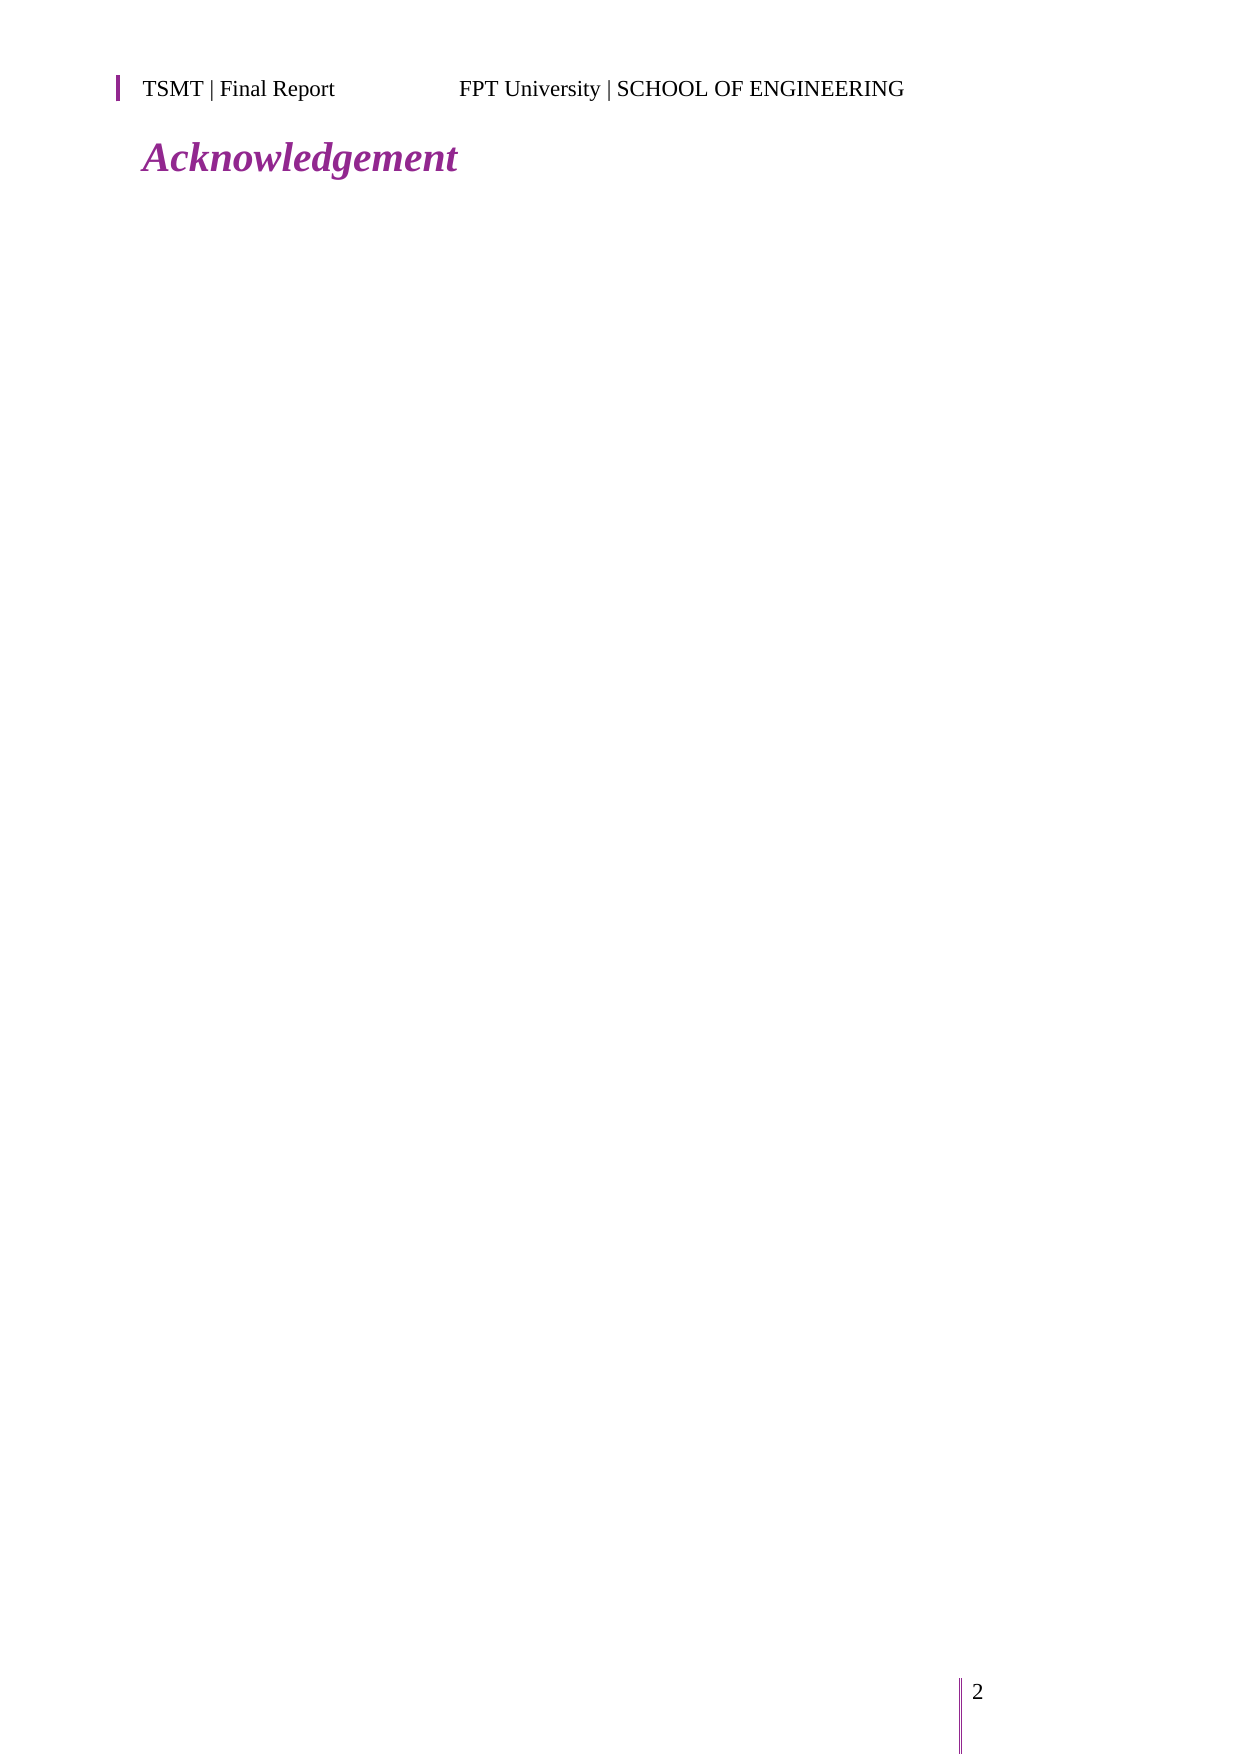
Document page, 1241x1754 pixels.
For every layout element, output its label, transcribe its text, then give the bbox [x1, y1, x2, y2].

text Acknowledgement [142, 133, 1165, 181]
